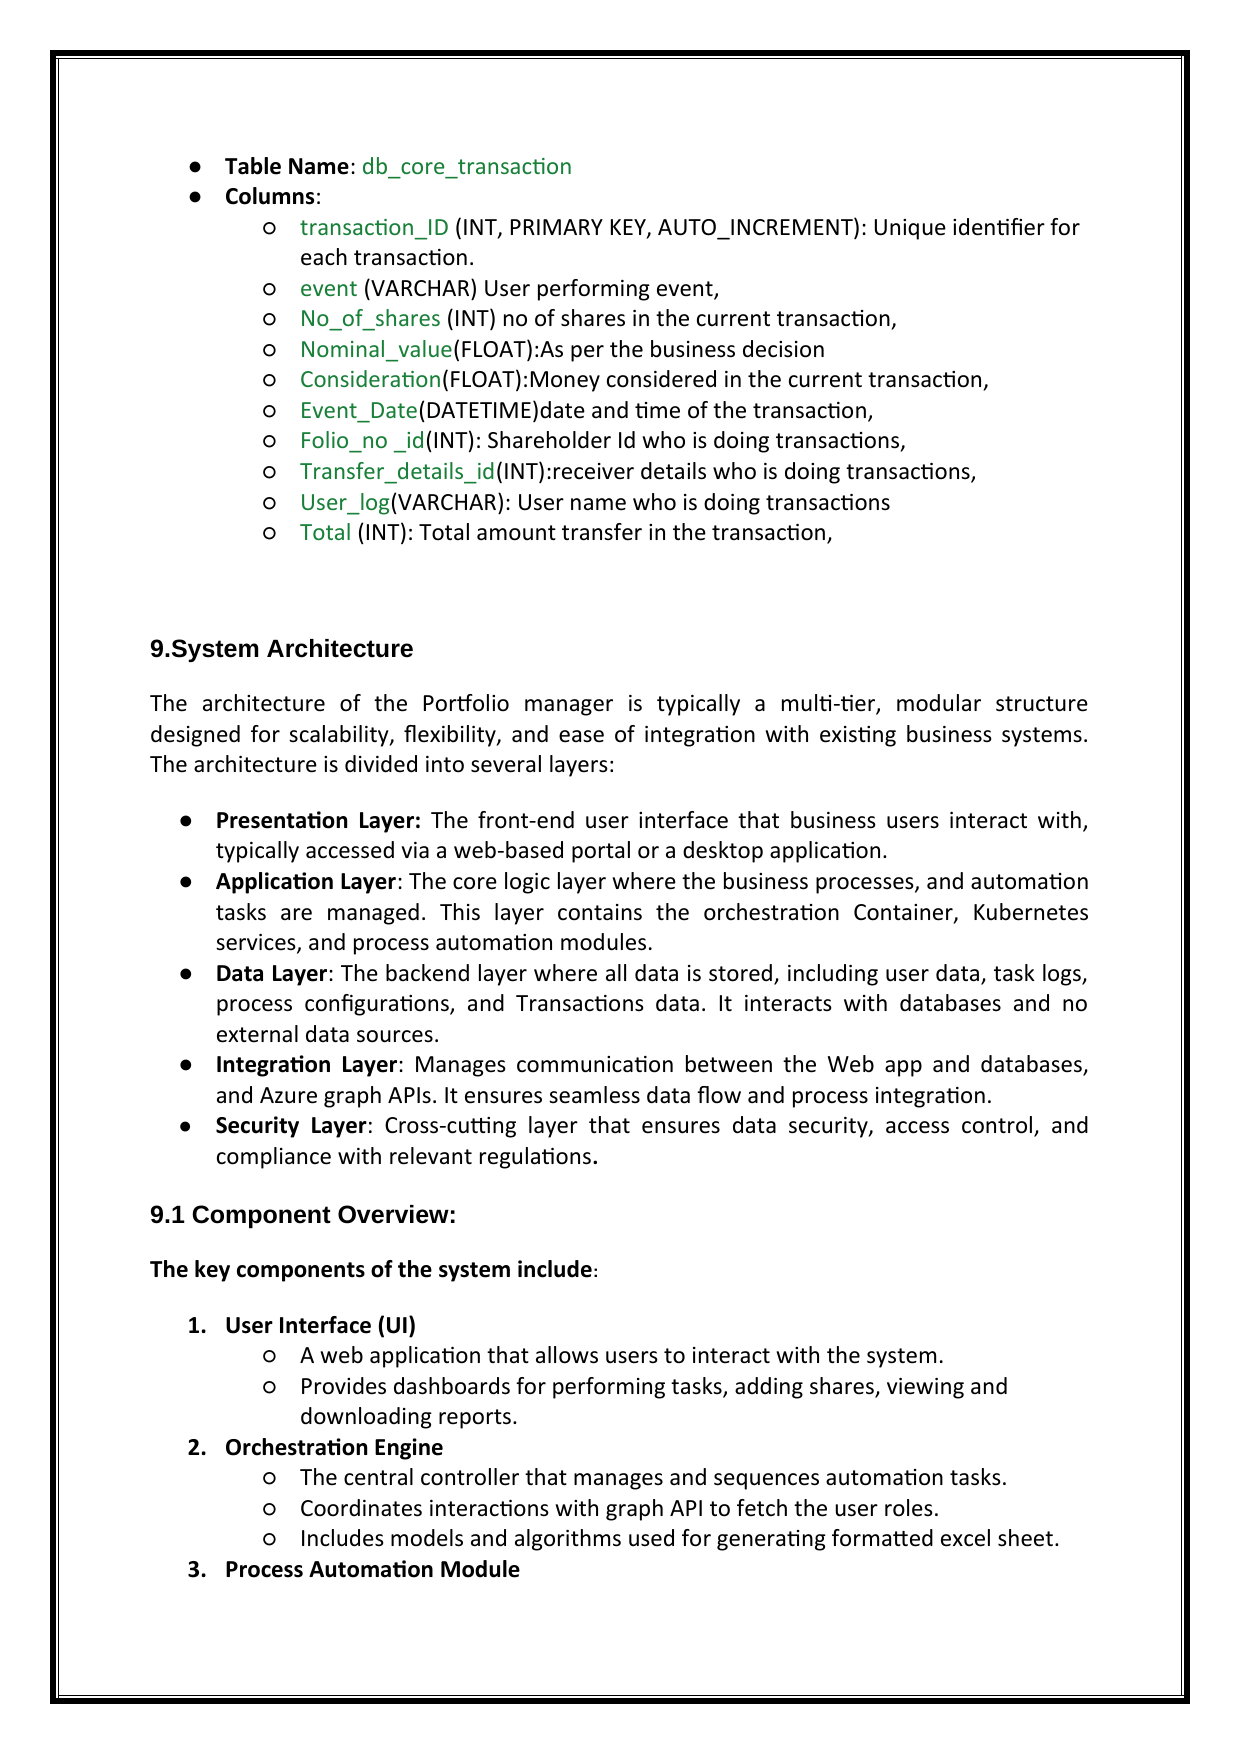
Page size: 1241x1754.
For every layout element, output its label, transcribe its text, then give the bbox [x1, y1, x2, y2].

list Includes models and algorithms used for generating formatted excel sheet. [262, 1522, 1090, 1553]
list event (VARCHAR) User performing event, [262, 272, 1090, 303]
list Orchestration Engine [187, 1431, 1090, 1461]
list Transfer_details_id(INT):receiver details who is doing transactions, [262, 455, 1090, 486]
subtitle 9.1 Component Overview: [150, 1199, 1090, 1228]
subtitle 9.System Architecture [150, 634, 1090, 663]
list A web application that allows users to interact with the system. [262, 1339, 1090, 1370]
list transaction_ID (INT, PRIMARY KEY, AUTO_INCREMENT): Unique identifier for each transaction. [262, 211, 1090, 272]
list Event_Date(DATETIME)date and time of the transaction, [262, 394, 1090, 425]
list Consideration(FLOAT):Money considered in the current transaction, [262, 364, 1090, 394]
list Table Name: db_core_transaction [187, 150, 1090, 181]
list User_log(VARCHAR): User name who is doing transactions [262, 486, 1090, 516]
list Total (INT): Total amount transfer in the transaction, [262, 516, 1090, 547]
list The central controller that manages and sequences automation tasks. [262, 1461, 1090, 1492]
text The architecture of the Portfolio manager is typically a multi-tier, modular structure designed for scalability, flexibility, and ease of integration with existing business systems. The architecture is divided into several layers: [150, 688, 1090, 779]
list No_of_shares (INT) no of shares in the current transaction, [262, 303, 1090, 333]
list Security Layer: Cross-cutting layer that ensures data security, access control, and compliance with relevant regulations. [178, 1109, 1090, 1170]
list Presentation Layer: The front-end user interface that business users interact with, typically accessed via a web-based portal or a desktop application. [178, 804, 1090, 865]
list Provides dashboards for performing tasks, adding shares, viewing and downloading reports. [262, 1370, 1090, 1431]
list Columns: [187, 181, 1090, 211]
list Application Layer: The core logic layer where the business processes, and automation tasks are managed. This layer contains the orchestration Container, Kubernetes services, and process automation modules. [178, 865, 1090, 957]
text The key components of the system include: [150, 1253, 1090, 1284]
list User Interface (UI) [187, 1309, 1090, 1339]
list Coordinates interactions with graph API to fetch the user roles. [262, 1492, 1090, 1522]
list Folio_no _id(INT): Shareholder Id who is doing transactions, [262, 425, 1090, 455]
list Data Layer: The backend layer where all data is stored, including user data, task logs, process configurations, and Transactions data. It interacts with databases and no external data sources. [178, 957, 1090, 1048]
list Process Automation Module [187, 1553, 1090, 1583]
list Nominal_value(FLOAT):As per the business decision [262, 333, 1090, 364]
list Integration Layer: Manages communication between the Web app and databases, and Azure graph APIs. It ensures seamless data flow and process integration. [178, 1048, 1090, 1109]
